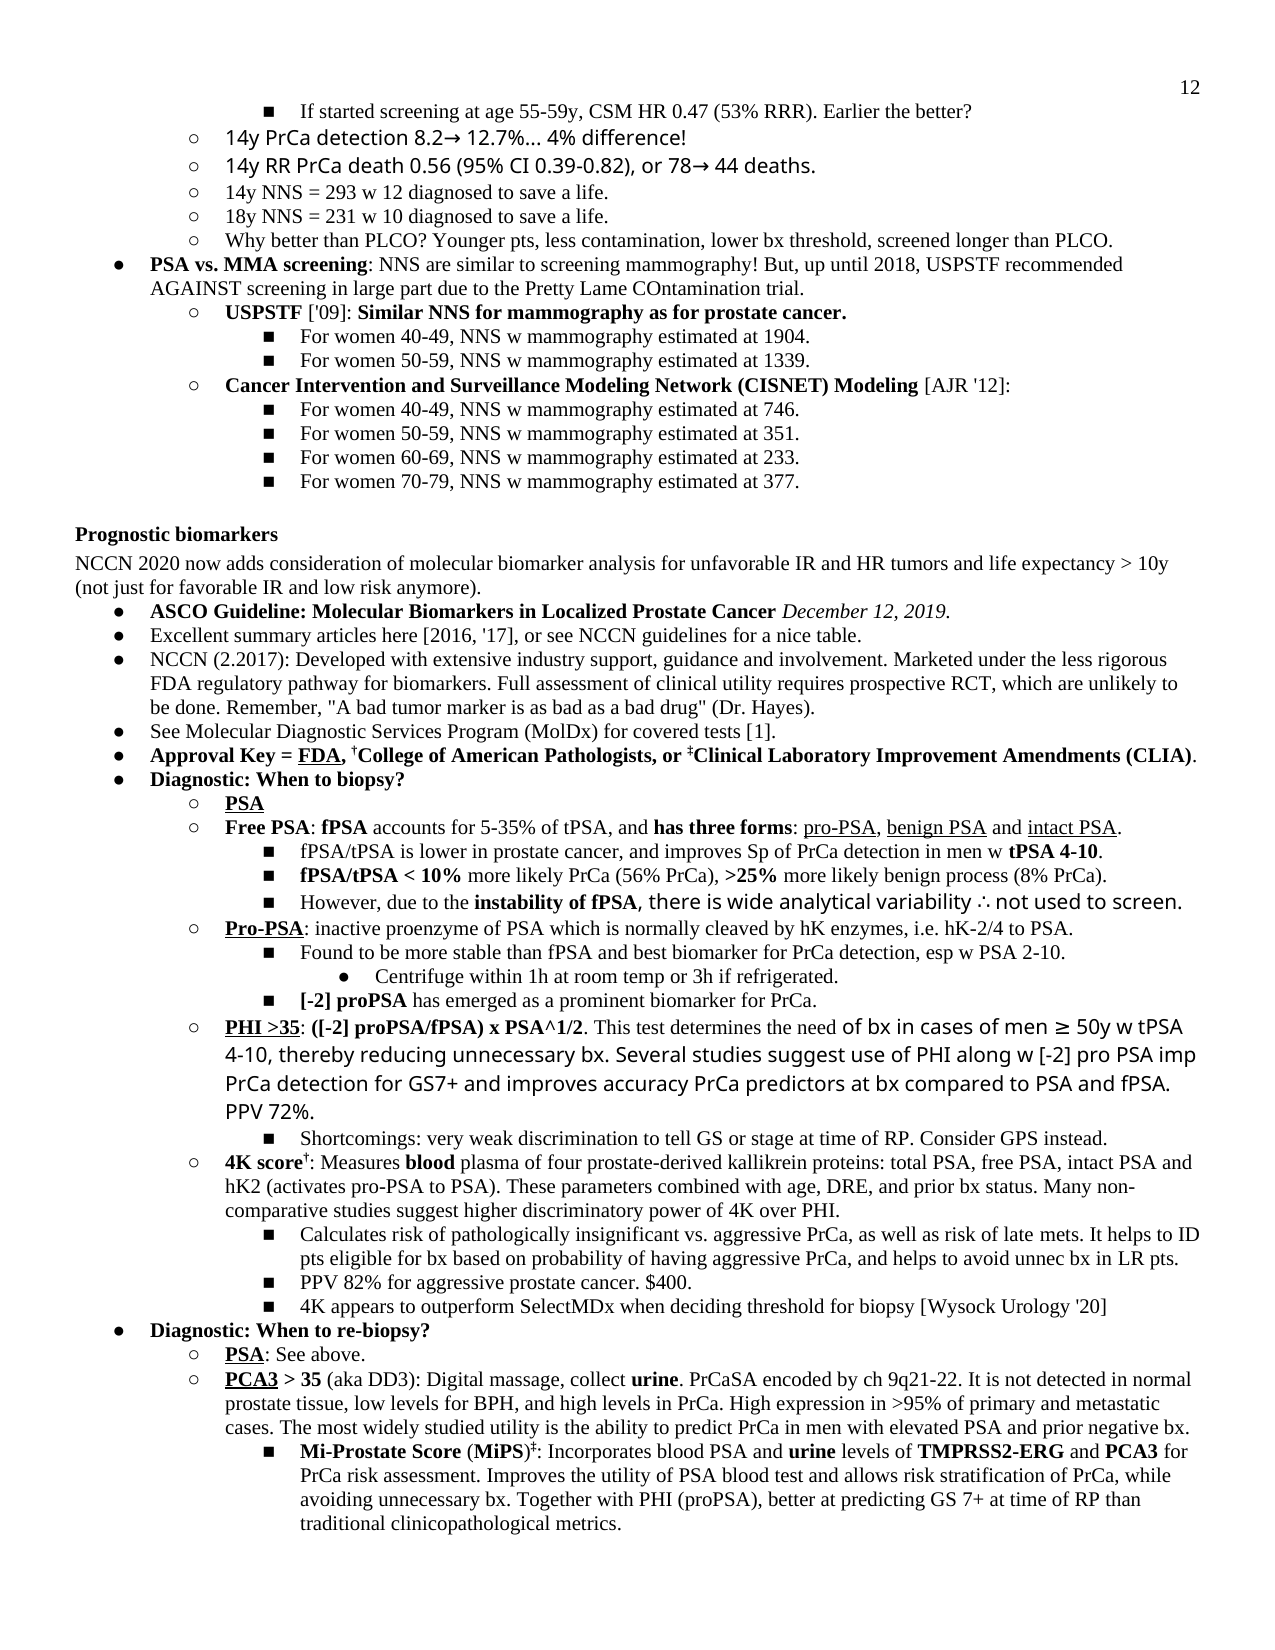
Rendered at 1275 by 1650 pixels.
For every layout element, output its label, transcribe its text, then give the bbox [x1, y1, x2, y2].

list Free PSA: fPSA accounts for 5-35% of tPSA, and has three forms: pro-PSA, benign PSA and intact PSA. [187, 815, 1200, 839]
list PPV 82% for aggressive prostate cancer. $400. [262, 1270, 1200, 1294]
list Pro-PSA: inactive proenzyme of PSA which is normally cleaved by hK enzymes, i.e. hK-2/4 to PSA. [187, 916, 1200, 940]
list fPSA/tPSA < 10% more likely PrCa (56% PrCa), >25% more likely benign process (8% PrCa). [262, 863, 1200, 887]
list See Molecular Diagnostic Services Program (MolDx) for covered tests [1]. [112, 719, 1200, 743]
list Calculates risk of pathologically insignificant vs. aggressive PrCa, as well as risk of late mets. It helps to ID pts eligible for bx based on probability of having aggressive PrCa, and helps to avoid unnec bx in LR pts. [262, 1222, 1200, 1270]
list Why better than PLCO? Younger pts, less contamination, lower bx threshold, screened longer than PLCO. [187, 228, 1200, 252]
list 14y PrCa detection 8.2→ 12.7%... 4% difference! [187, 123, 1200, 152]
list Centrifuge within 1h at room temp or 3h if refrigerated. [337, 964, 1200, 988]
list NCCN (2.2017): Developed with extensive industry support, guidance and involvement. Marketed under the less rigorous FDA regulatory pathway for biomarkers. Full assessment of clinical utility requires prospective RCT, which are unlikely to be done. Remember, "A bad tumor marker is as bad as a bad drug" (Dr. Hayes). [112, 647, 1200, 719]
list 4K score†: Measures blood plasma of four prostate-derived kallikrein proteins: total PSA, free PSA, intact PSA and hK2 (activates pro-PSA to PSA). These parameters combined with age, DRE, and prior bx status. Many non-comparative studies suggest higher discriminatory power of 4K over PHI. [187, 1150, 1200, 1222]
subtitle Prognostic biomarkers [75, 522, 1200, 546]
list 18y NNS = 231 w 10 diagnosed to save a life. [187, 204, 1200, 228]
list However, due to the instability of fPSA, there is wide analytical variability ∴ not used to screen. [262, 887, 1200, 916]
list If started screening at age 55-59y, CSM HR 0.47 (53% RRR). Earlier the better? [262, 99, 1200, 123]
list Found to be more stable than fPSA and best biomarker for PrCa detection, esp w PSA 2-10. [262, 940, 1200, 964]
list PSA: See above. [187, 1342, 1200, 1366]
list 14y RR PrCa death 0.56 (95% CI 0.39-0.82), or 78→ 44 deaths. [187, 152, 1200, 180]
list PCA3 > 35 (aka DD3): Digital massage, collect urine. PrCaSA encoded by ch 9q21-22. It is not detected in normal prostate tissue, low levels for BPH, and high levels in PrCa. High expression in >95% of primary and metastatic cases. The most widely studied utility is the ability to predict PrCa in men with elevated PSA and prior negative bx. [187, 1366, 1200, 1439]
list For women 40-49, NNS w mammography estimated at 1904. [262, 324, 1200, 348]
list Mi-Prostate Score (MiPS)‡: Incorporates blood PSA and urine levels of TMPRSS2-ERG and PCA3 for PrCa risk assessment. Improves the utility of PSA blood test and allows risk stratification of PrCa, while avoiding unnecessary bx. Together with PHI (proPSA), better at predicting GS 7+ at time of RP than traditional clinicopathological metrics. [262, 1439, 1200, 1535]
list [-2] proPSA has emerged as a prominent biomarker for PrCa. [262, 988, 1200, 1012]
list For women 60-69, NNS w mammography estimated at 233. [262, 445, 1200, 469]
list Approval Key = FDA, †College of American Pathologists, or ‡Clinical Laboratory Improvement Amendments (CLIA). [112, 743, 1200, 767]
list Cancer Intervention and Surveillance Modeling Network (CISNET) Modeling [AJR '12]: [187, 372, 1200, 397]
list For women 50-59, NNS w mammography estimated at 1339. [262, 348, 1200, 372]
list Shortcomings: very weak discrimination to tell GS or stage at time of RP. Consider GPS instead. [262, 1126, 1200, 1150]
list PHI >35: ([-2] proPSA/fPSA) x PSA^1/2. This test determines the need of bx in cases of men ≥ 50y w tPSA 4-10, thereby reducing unnecessary bx. Several studies suggest use of PHI along w [-2] pro PSA imp PrCa detection for GS7+ and improves accuracy PrCa predictors at bx compared to PSA and fPSA. PPV 72%. [187, 1012, 1200, 1126]
list PSA vs. MMA screening: NNS are similar to screening mammography! But, up until 2018, USPSTF recommended AGAINST screening in large part due to the Pretty Lame COntamination trial. [112, 252, 1200, 300]
text NCCN 2020 now adds consideration of molecular biomarker analysis for unfavorable IR and HR tumors and life expectancy > 10y (not just for favorable IR and low risk anymore). [75, 551, 1200, 599]
list For women 50-59, NNS w mammography estimated at 351. [262, 421, 1200, 445]
list Diagnostic: When to biopsy? [112, 767, 1200, 791]
list ASCO Guideline: Molecular Biomarkers in Localized Prostate Cancer December 12, 2019. [112, 599, 1200, 623]
list PSA [187, 791, 1200, 815]
list For women 40-49, NNS w mammography estimated at 746. [262, 397, 1200, 421]
list 4K appears to outperform SelectMDx when deciding threshold for biopsy [Wysock Urology '20] [262, 1294, 1200, 1318]
list For women 70-79, NNS w mammography estimated at 377. [262, 469, 1200, 493]
list Diagnostic: When to re-biopsy? [112, 1318, 1200, 1342]
list 14y NNS = 293 w 12 diagnosed to save a life. [187, 180, 1200, 204]
list USPSTF ['09]: Similar NNS for mammography as for prostate cancer. [187, 300, 1200, 324]
list fPSA/tPSA is lower in prostate cancer, and improves Sp of PrCa detection in men w tPSA 4-10. [262, 839, 1200, 863]
list Excellent summary articles here [2016, '17], or see NCCN guidelines for a nice table. [112, 623, 1200, 647]
